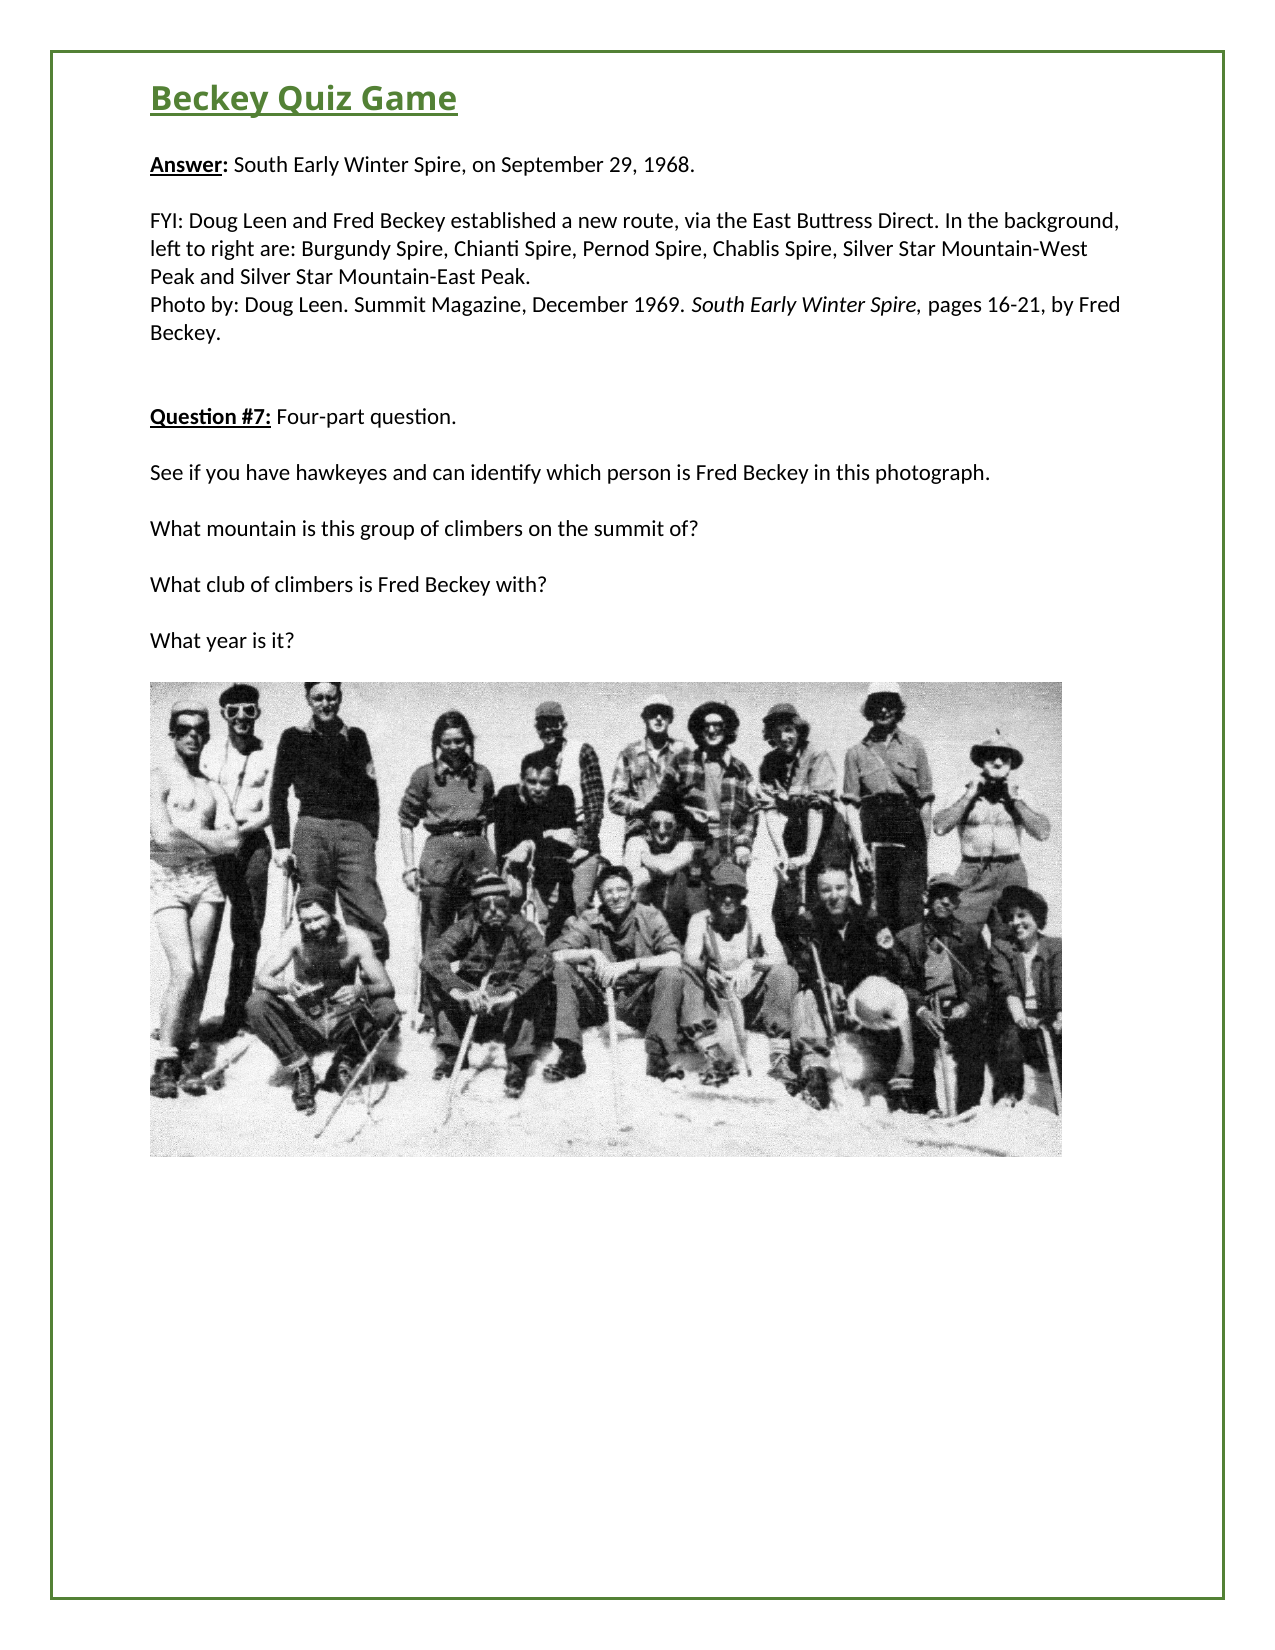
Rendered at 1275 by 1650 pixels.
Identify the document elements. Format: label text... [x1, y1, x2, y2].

text What mountain is this group of climbers on the summit of? [150, 514, 1125, 542]
text See if you have hawkeyes and can identify which person is Fred Beckey in this photograph. [150, 458, 1125, 486]
text What year is it? [150, 626, 1125, 654]
text Question #7: Four-part question. [150, 402, 1125, 430]
text Answer: South Early Winter Spire, on September 29, 1968. [150, 150, 1125, 178]
text What club of climbers is Fred Beckey with? [150, 570, 1125, 598]
picture [150, 682, 1062, 1157]
text FYI: Doug Leen and Fred Beckey established a new route, via the East Buttress Direct. In the background, left to right are: Burgundy Spire, Chianti Spire, Pernod Spire, Chablis Spire, Silver Star Mountain-West Peak and Silver Star Mountain-East Peak. [150, 206, 1125, 290]
text Photo by: Doug Leen. Summit Magazine, December 1969. South Early Winter Spire, pages 16-21, by Fred Beckey. [150, 290, 1125, 346]
